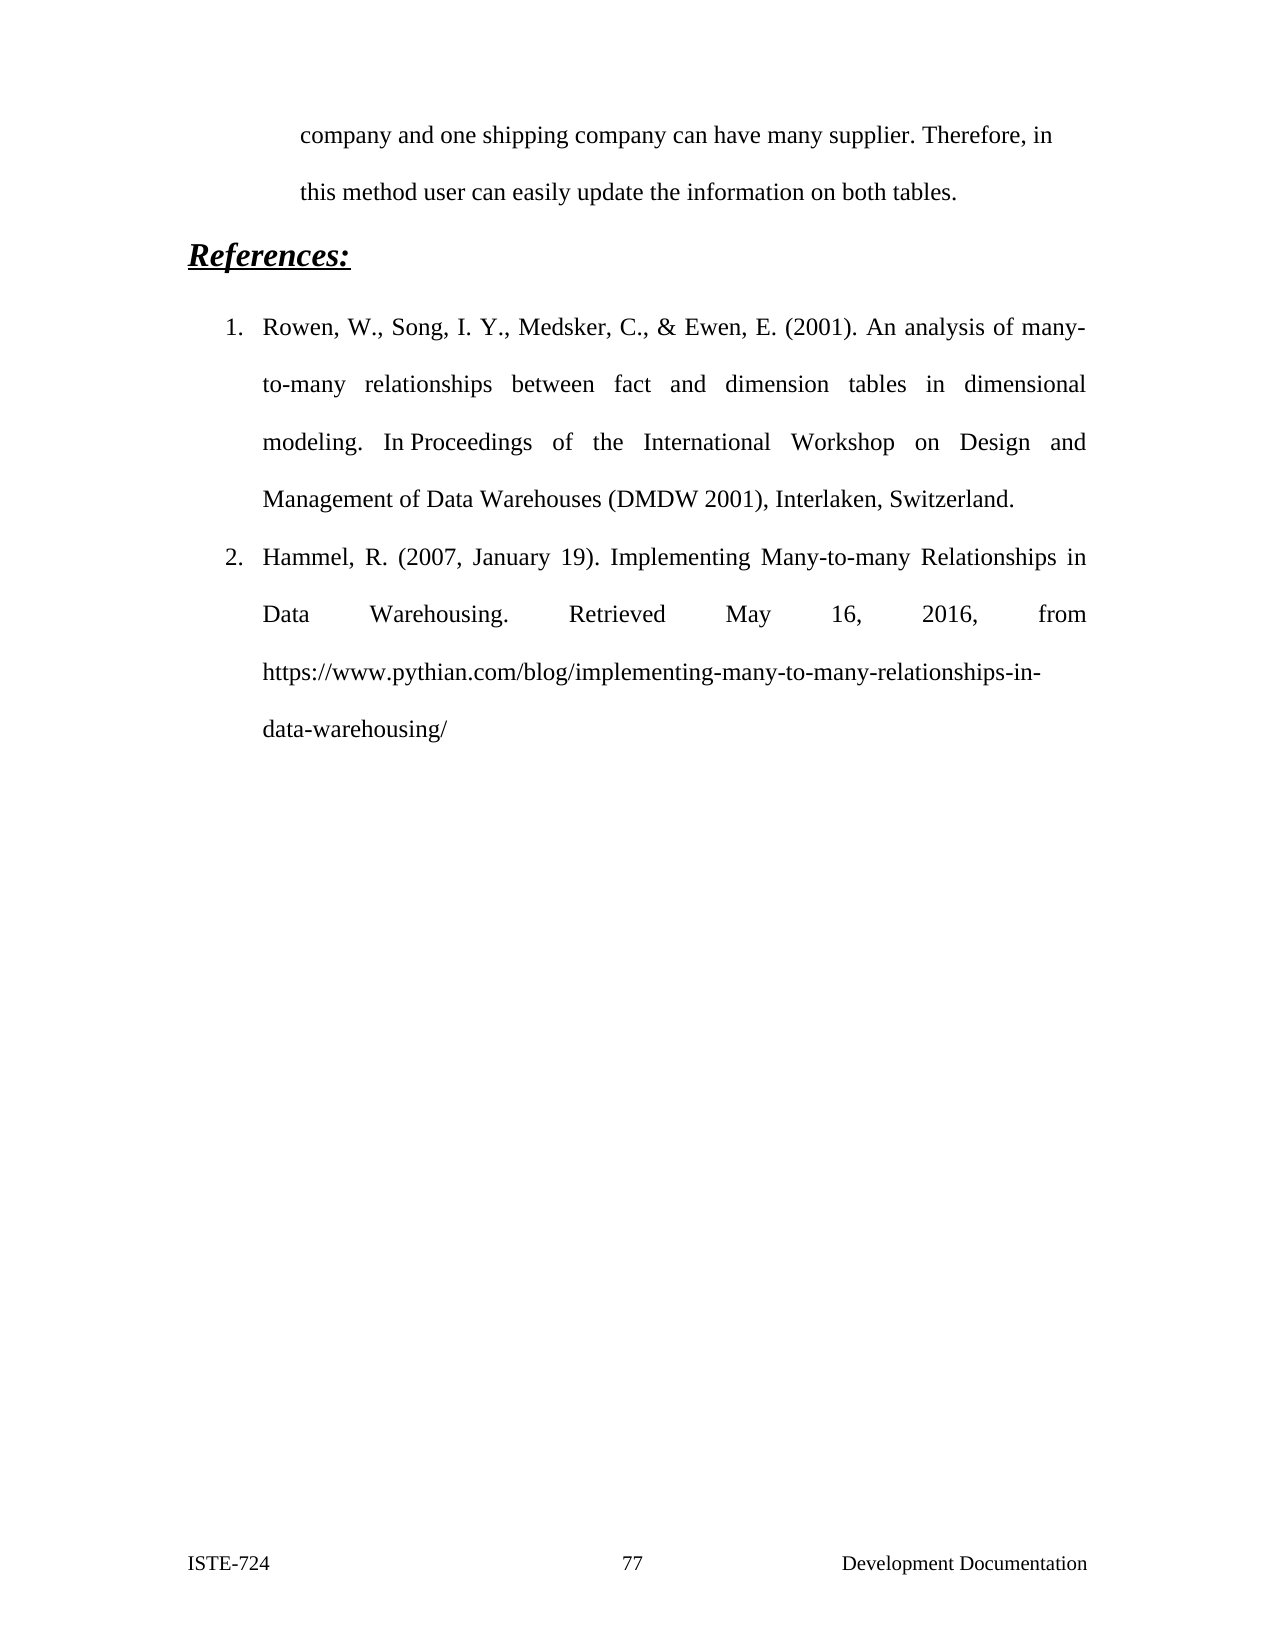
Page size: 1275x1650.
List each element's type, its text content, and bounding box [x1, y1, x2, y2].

list Hammel, R. (2007, January 19). Implementing Many-to-many Relationships in Data Warehousing. Retrieved May 16, 2016, from https://www.pythian.com/blog/implementing-many-to-many-relationships-in-data-warehousing/ [225, 542, 1087, 743]
text References: [187, 235, 1087, 273]
list Rowen, W., Song, I. Y., Medsker, C., & Ewen, E. (2001). An analysis of many-to-many relationships between fact and dimension tables in dimensional modeling. In Proceedings of the International Workshop on Design and Management of Data Warehouses (DMDW 2001), Interlaken, Switzerland. [225, 312, 1087, 513]
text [300, 120, 1087, 206]
